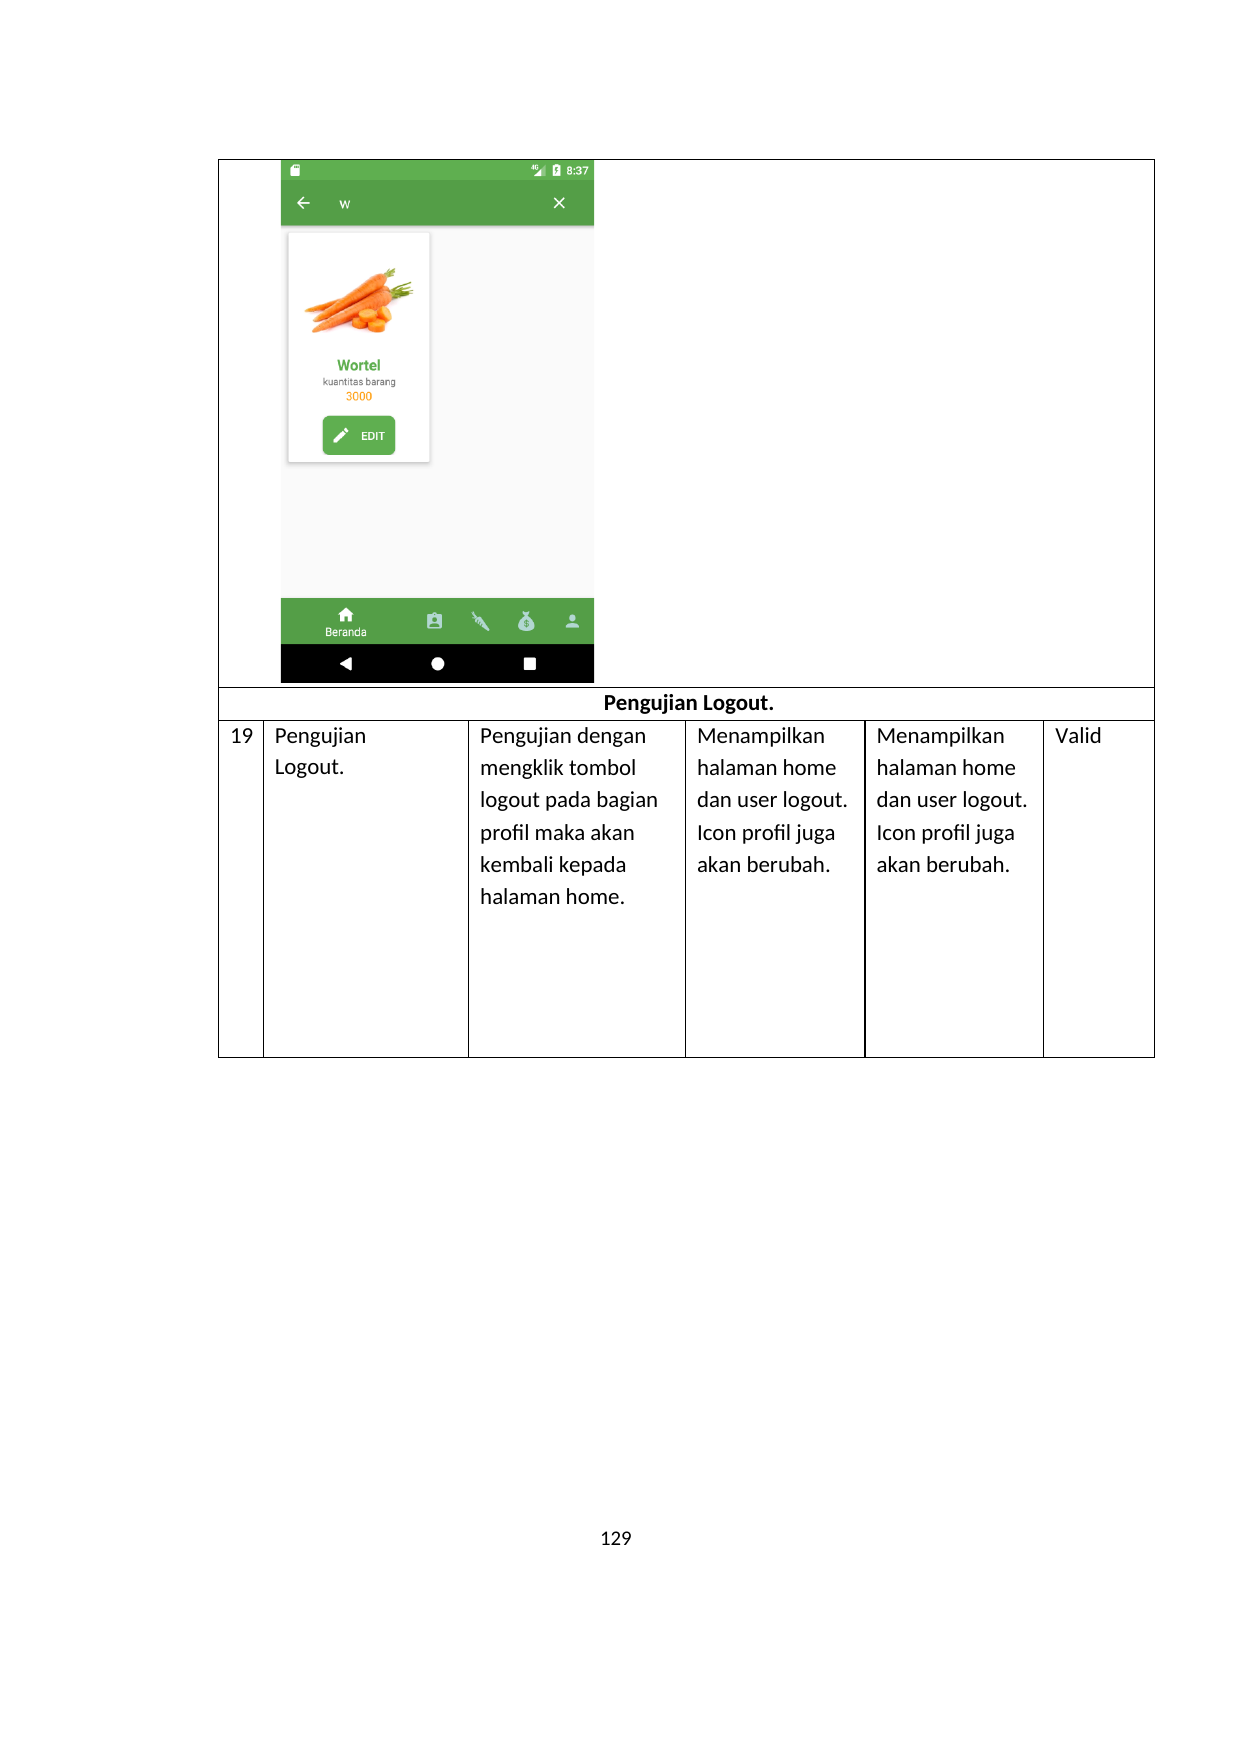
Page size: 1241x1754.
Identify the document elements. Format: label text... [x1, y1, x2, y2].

table_cell [219, 160, 1154, 687]
table_cell Pengujian Logout. [264, 721, 468, 1057]
table_cell Pengujian Logout. [219, 688, 1154, 720]
table_cell Valid [1044, 721, 1154, 1057]
table_cell Menampilkan halaman home dan user logout. Icon profil juga akan berubah. [866, 721, 1043, 1057]
table_cell 19 [219, 721, 263, 1057]
table_cell Pengujian dengan mengklik tombol logout pada bagian profil maka akan kembali kepada halaman home. [469, 721, 685, 1057]
picture [280, 160, 595, 683]
table_cell Menampilkan halaman home dan user logout. Icon profil juga akan berubah. [686, 721, 864, 1057]
